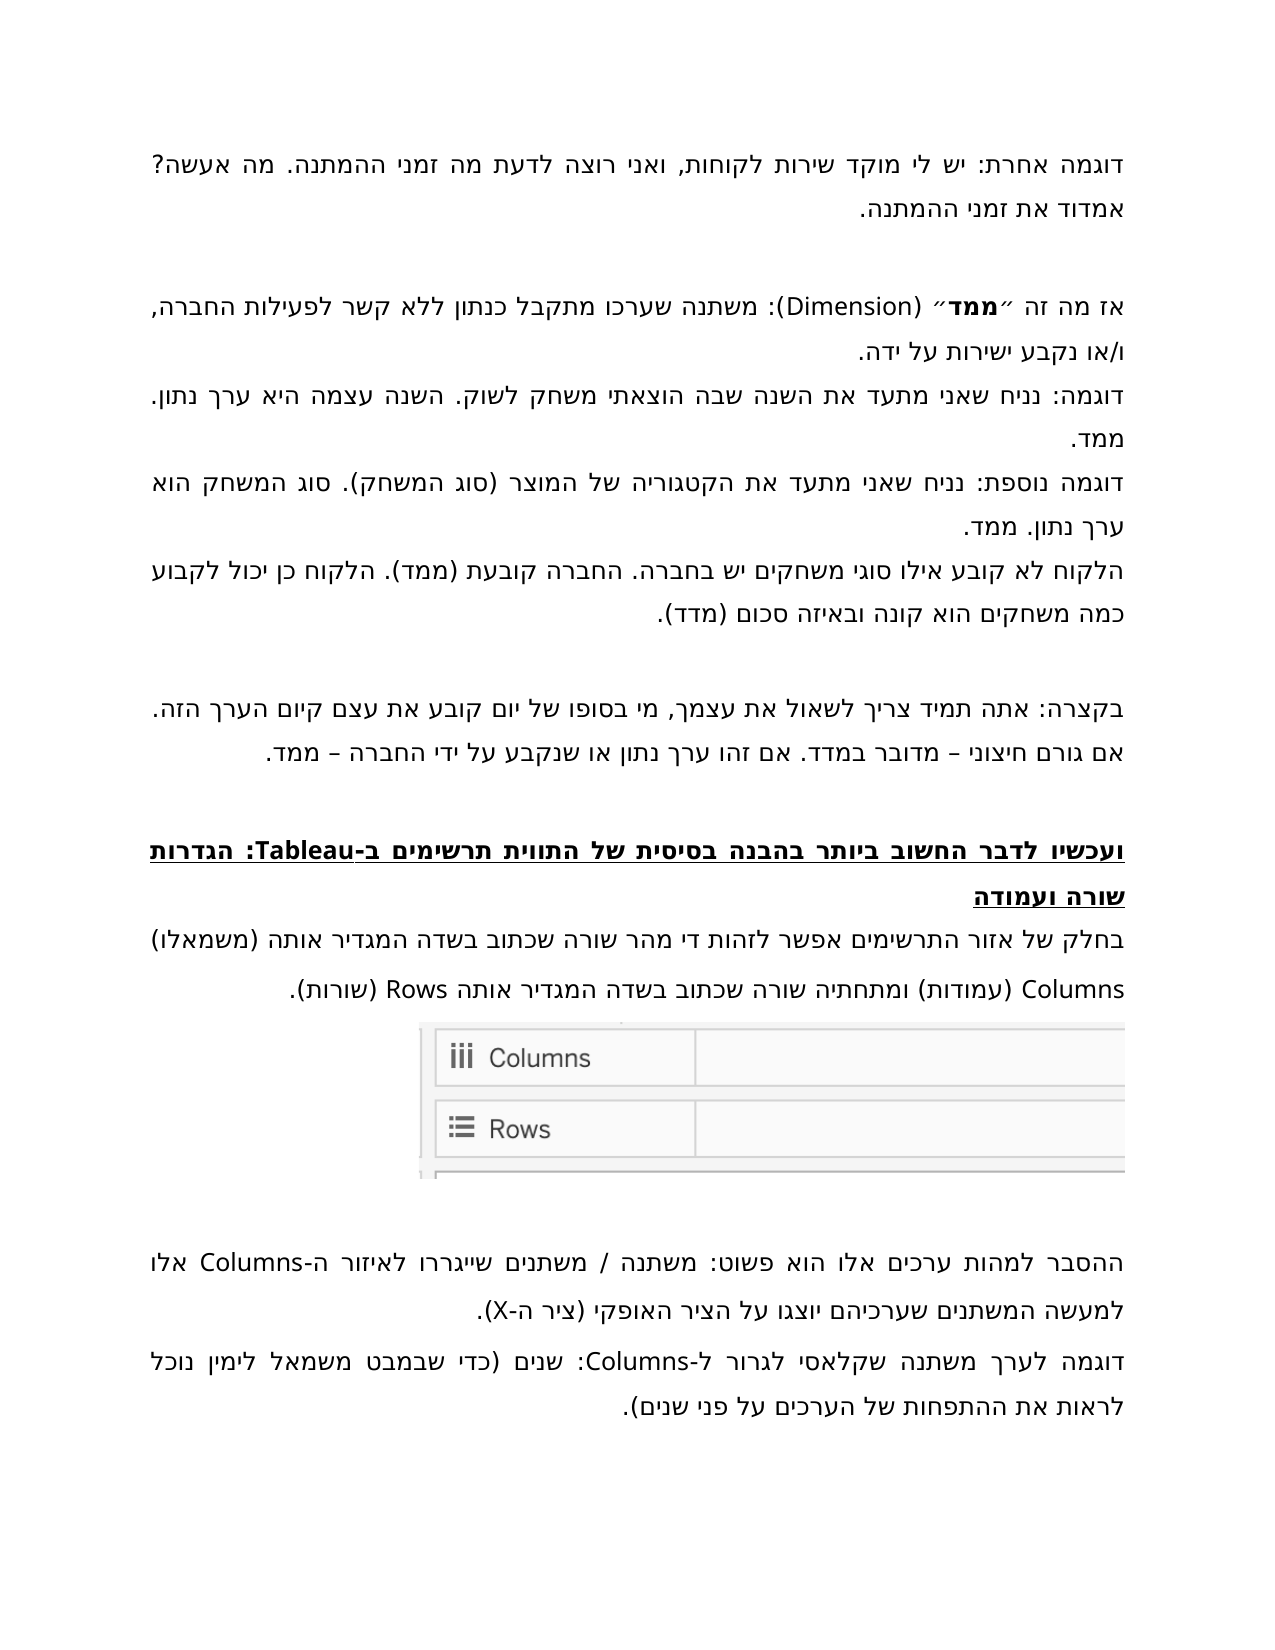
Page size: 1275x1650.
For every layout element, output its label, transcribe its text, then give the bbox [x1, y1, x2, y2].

text דוגמה נוספת: נניח שאני מתעד את הקטגוריה של המוצר (סוג המשחק). סוג המשחק הוא ערך נתון. ממד. [150, 468, 1125, 541]
text הלקוח לא קובע אילו סוגי משחקים יש בחברה. החברה קובעת (ממד). הלקוח כן יכול לקבוע כמה משחקים הוא קונה ובאיזה סכום (מדד). [150, 556, 1125, 629]
text ההסבר למהות ערכים אלו הוא פשוט: משתנה / משתנים שייגררו לאיזור ה-Columns אלו למעשה המשתנים שערכיהם יוצגו על הציר האופקי (ציר ה-X). [150, 1244, 1125, 1327]
text דוגמה אחרת: יש לי מוקד שירות לקוחות, ואני רוצה לדעת מה זמני ההמתנה. מה אעשה? אמדוד את זמני ההמתנה. [150, 150, 1125, 223]
text ועכשיו לדבר החשוב ביותר בהבנה בסיסית של התווית תרשימים ב-Tableau: הגדרות שורה ועמודה [150, 863, 1125, 911]
text בחלק של אזור התרשימים אפשר לזהות די מהר שורה שכתוב בשדה המגדיר אותה (משמאלו) Columns (עמודות) ומתחתיה שורה שכתוב בשדה המגדיר אותה Rows (שורות). [150, 925, 1125, 1006]
text דוגמה לערך משתנה שקלאסי לגרור ל-Columns: שנים (כדי שבמבט משמאל לימין נוכל לראות את ההתפחות של הערכים על פני שנים). [150, 1344, 1125, 1422]
text בקצרה: אתה תמיד צריך לשאול את עצמך, מי בסופו של יום קובע את עצם קיום הערך הזה. אם גורם חיצוני – מדובר במדד. אם זהו ערך נתון או שנקבע על ידי החברה – ממד. [150, 694, 1125, 767]
text דוגמה: נניח שאני מתעד את השנה שבה הוצאתי משחק לשוק. השנה עצמה היא ערך נתון. ממד. [150, 381, 1125, 454]
picture [418, 1022, 1125, 1179]
text אז מה זה ״ממד״ (Dimension): משתנה שערכו מתקבל כנתון ללא קשר לפעילות החברה, ו/או נקבע ישירות על ידה. [150, 288, 1125, 366]
text ועכשיו לדבר החשוב ביותר בהבנה בסיסית של התווית תרשימים ב-Tableau: הגדרות שורה ועמודה [150, 833, 1125, 862]
